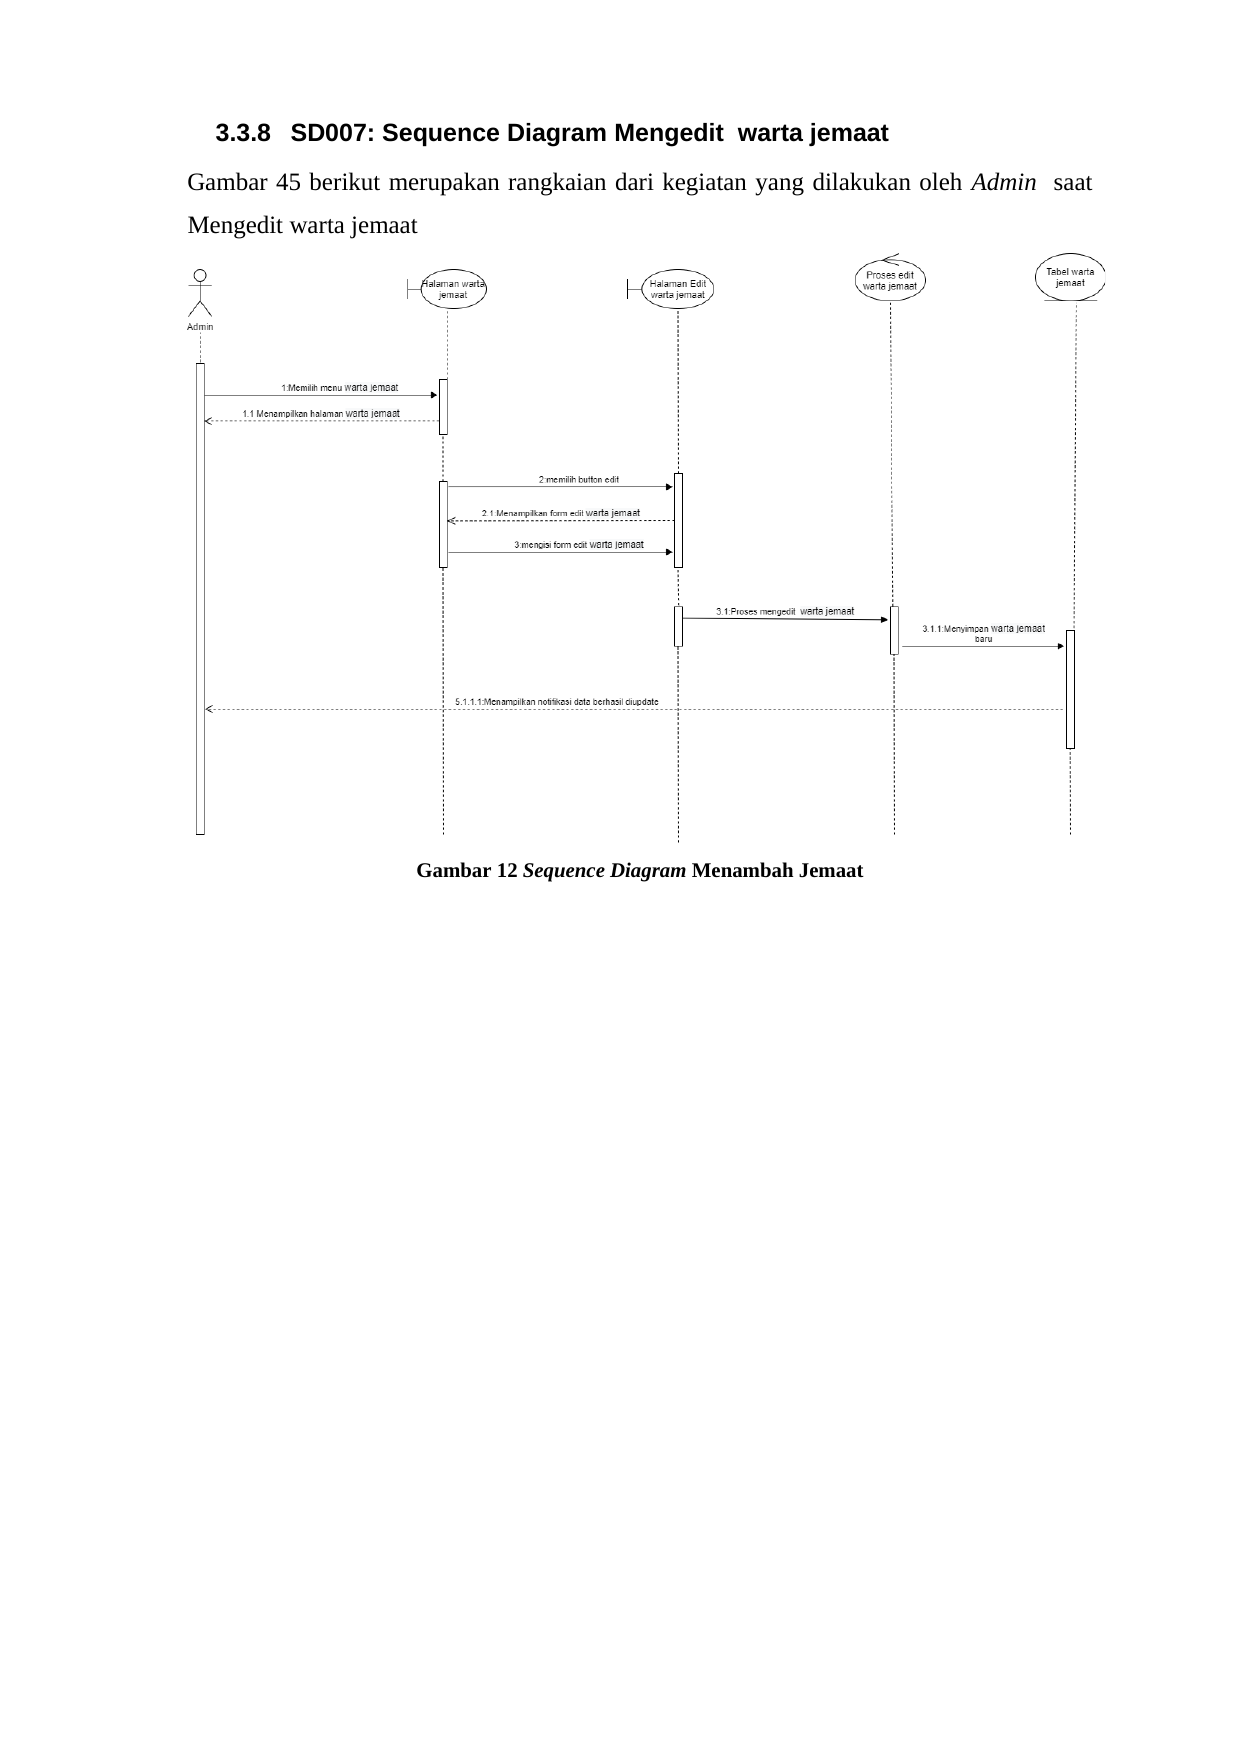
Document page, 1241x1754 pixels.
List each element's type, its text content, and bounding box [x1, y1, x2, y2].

subtitle SD007: Sequence Diagram Mengedit warta jemaat [215, 118, 1092, 147]
text Gambar 12 Sequence Diagram Menambah Jemaat [187, 858, 1092, 882]
picture [187, 253, 1106, 844]
text Gambar 45 berikut merupakan rangkaian dari kegiatan yang dilakukan oleh Admin saat Mengedit warta jemaat [187, 167, 1092, 239]
